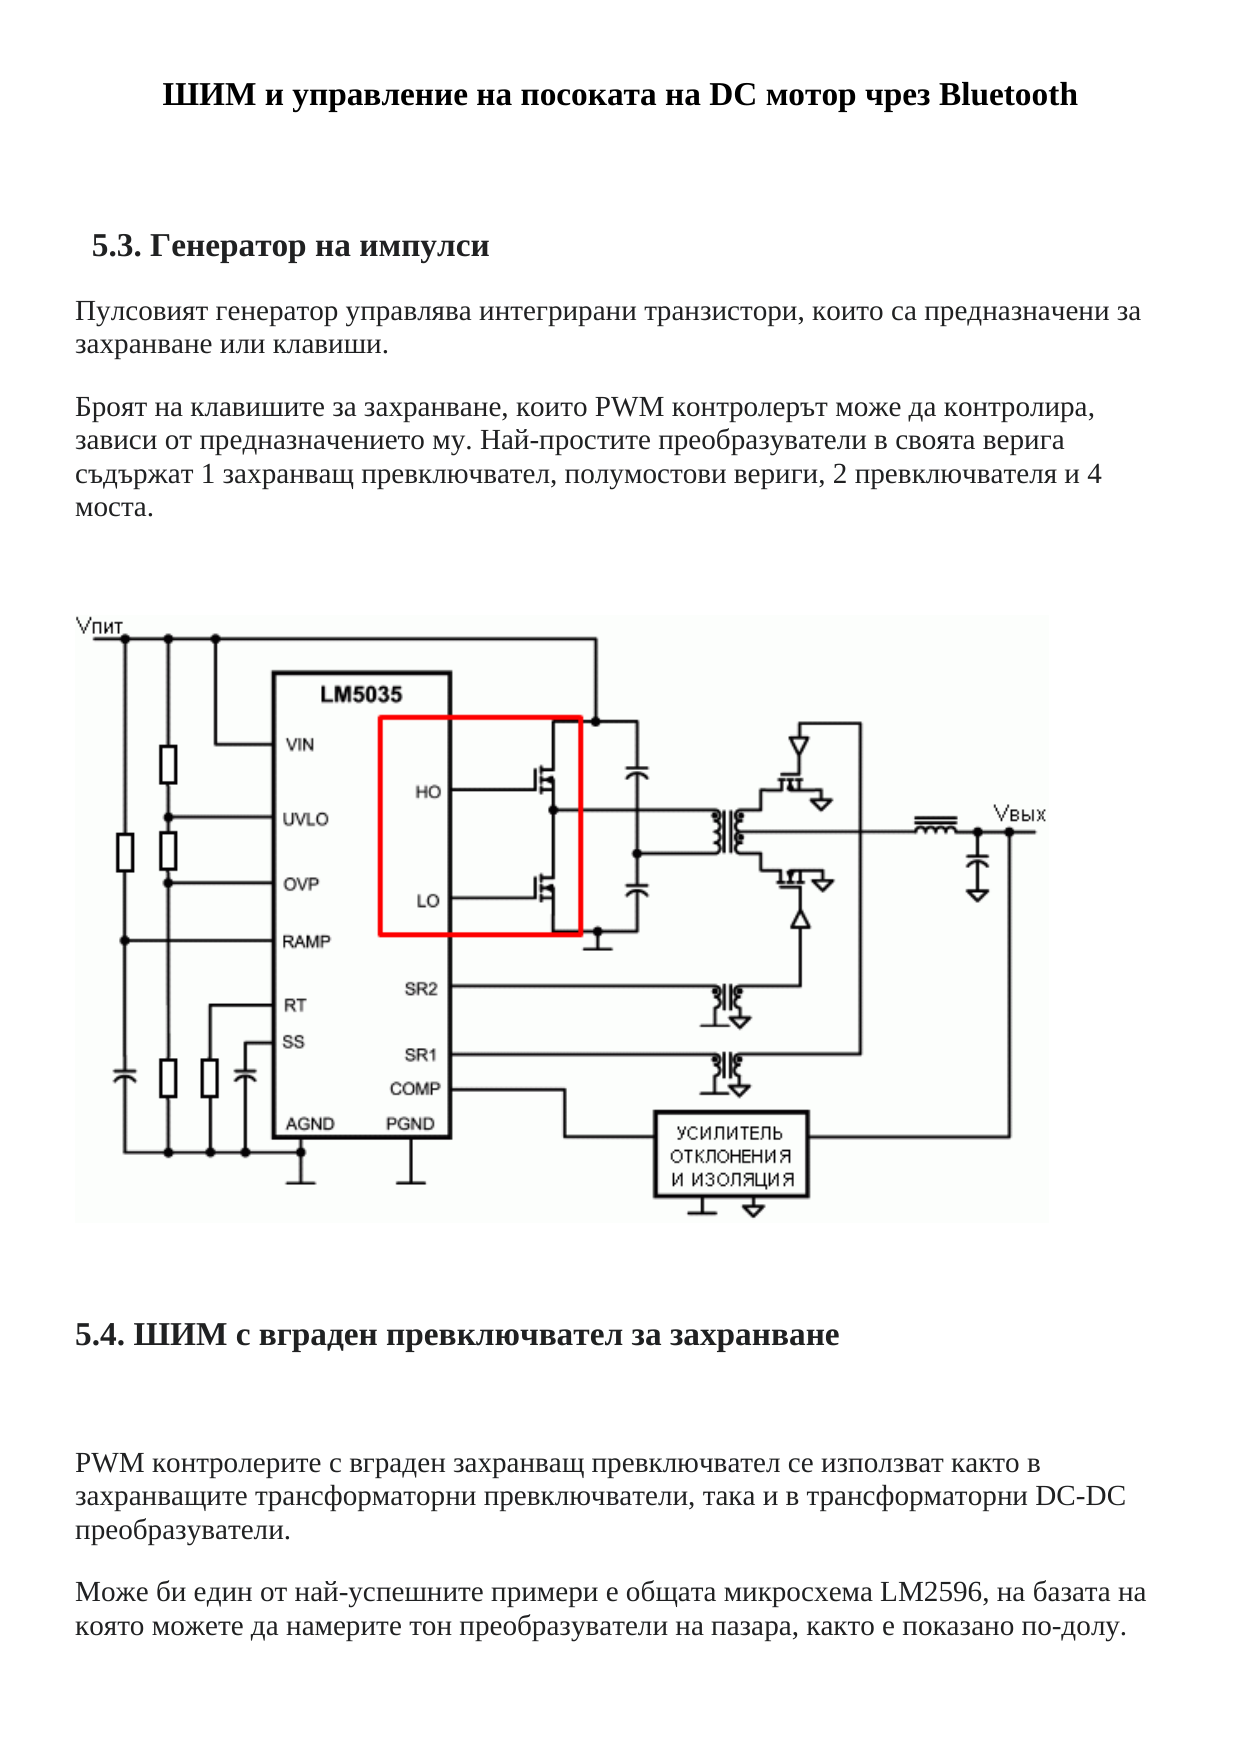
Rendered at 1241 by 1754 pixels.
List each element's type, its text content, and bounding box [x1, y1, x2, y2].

picture [75, 615, 1049, 1223]
text Пулсовият генератор управлява интегрирани транзистори, които са предназначени за захранване или клавиши. [75, 293, 1165, 360]
text 5.4. ШИМ с вграден превключвател за захранване [75, 1314, 1165, 1353]
text 5.3. Генератор на импулси [75, 225, 1165, 263]
text PWM контролерите с вграден захранващ превключвател се използват както в захранващите трансформаторни превключватели, така и в трансформаторни DC-DC преобразуватели. [75, 1445, 1165, 1545]
text Може би един от най-успешните примери е общата микросхема LM2596, на базата на която можете да намерите тон преобразуватели на пазара, както е показано по-долу. [75, 1574, 1165, 1642]
text Броят на клавишите за захранване, които PWM контролерът може да контролира, зависи от предназначението му. Най-простите преобразуватели в своята верига съдържат 1 захранващ превключвател, полумостови вериги, 2 превключвателя и 4 моста. [75, 389, 1165, 523]
